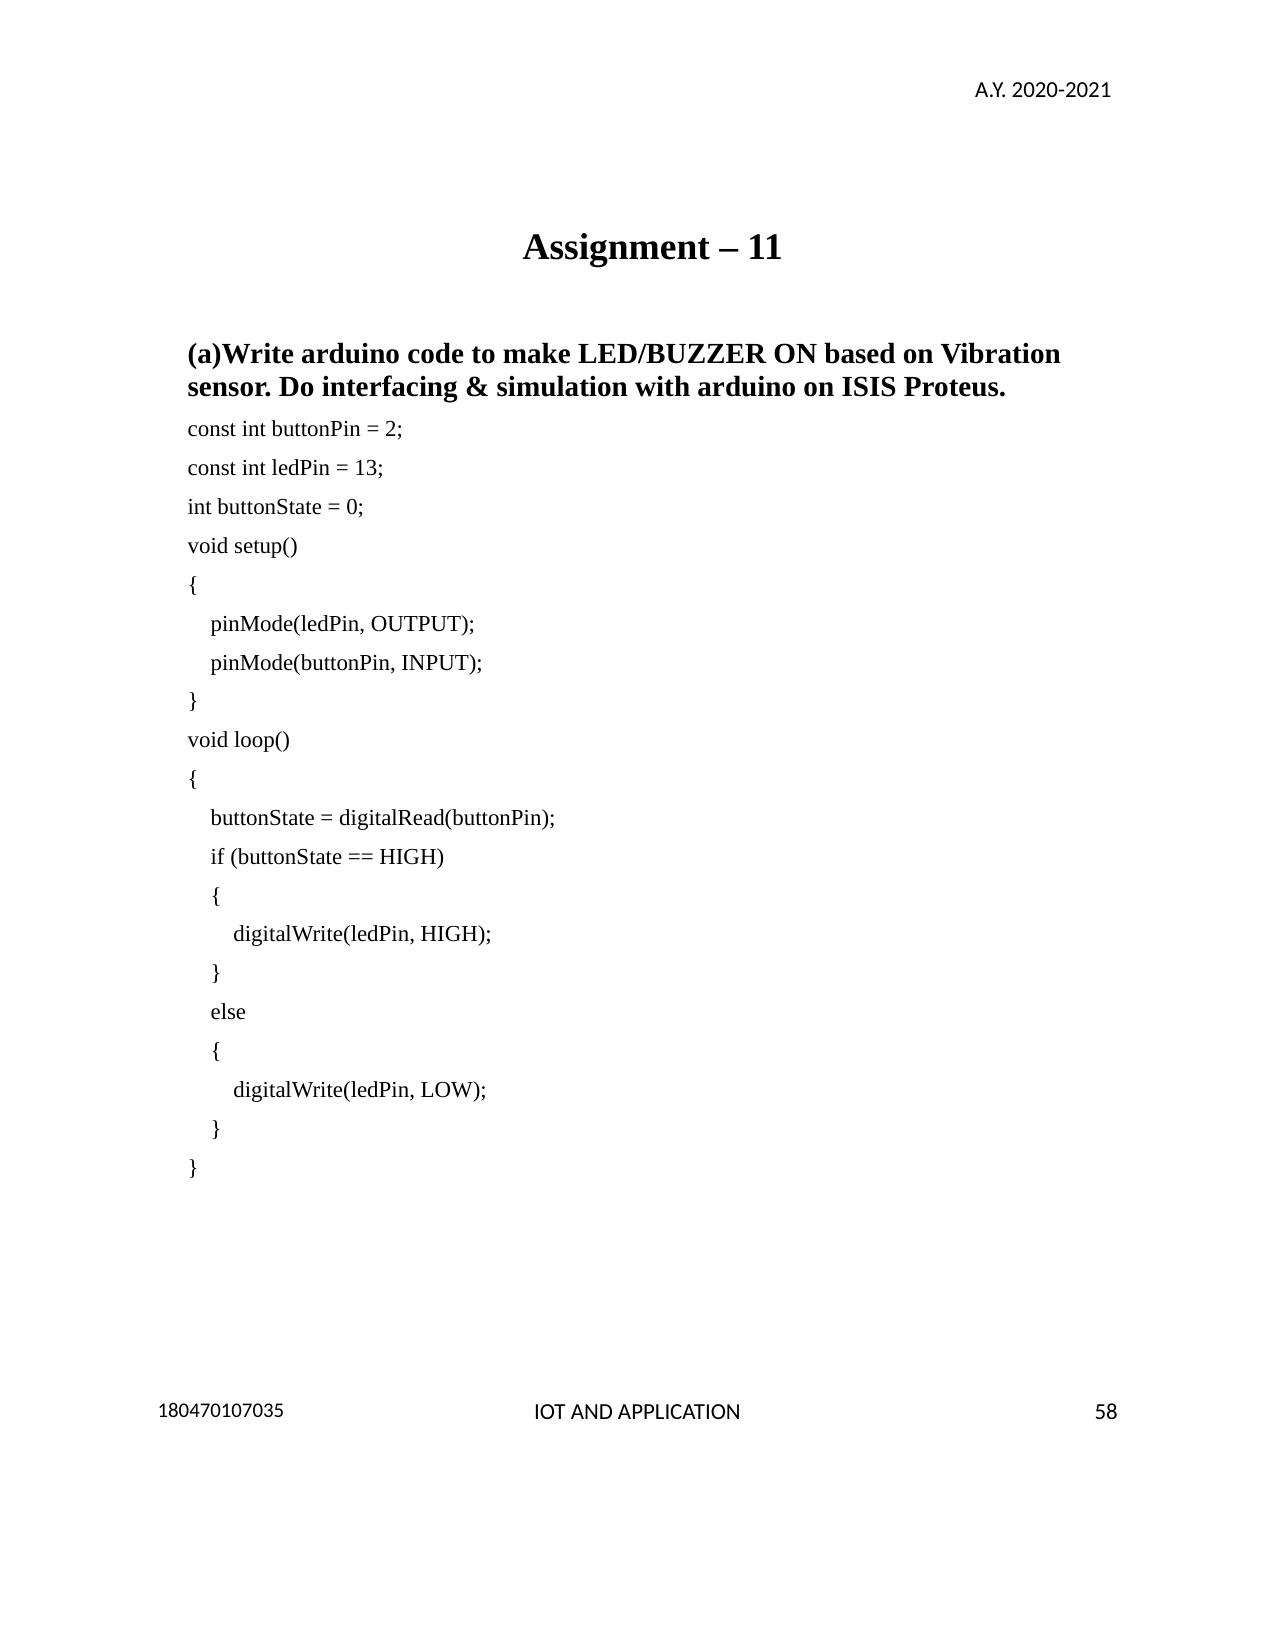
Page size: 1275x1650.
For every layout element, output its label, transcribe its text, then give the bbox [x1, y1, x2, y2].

text } [187, 687, 1117, 714]
text const int buttonPin = 2; [187, 415, 1117, 442]
text void setup() [187, 532, 1117, 558]
text { [187, 1037, 1117, 1063]
text digitalWrite(ledPin, LOW); [187, 1076, 1117, 1102]
text const int ledPin = 13; [187, 454, 1117, 481]
text buttonState = digitalRead(buttonPin); [187, 804, 1117, 830]
text { [187, 882, 1117, 908]
text { [187, 765, 1117, 791]
text digitalWrite(ledPin, HIGH); [187, 921, 1117, 947]
text (a)Write arduino code to make LED/BUZZER ON based on Vibration sensor. Do interfacing & simulation with arduino on ISIS Proteus. [187, 336, 1117, 403]
text { [187, 571, 1117, 597]
text } [187, 959, 1117, 986]
text } [187, 1154, 1117, 1180]
text void loop() [187, 726, 1117, 753]
text pinMode(ledPin, OUTPUT); [187, 610, 1117, 636]
text int buttonState = 0; [187, 493, 1117, 519]
text Assignment – 11 [187, 224, 1117, 268]
text if (buttonState == HIGH) [187, 843, 1117, 869]
text pinMode(buttonPin, INPUT); [187, 648, 1117, 675]
text else [187, 998, 1117, 1024]
text } [187, 1115, 1117, 1141]
